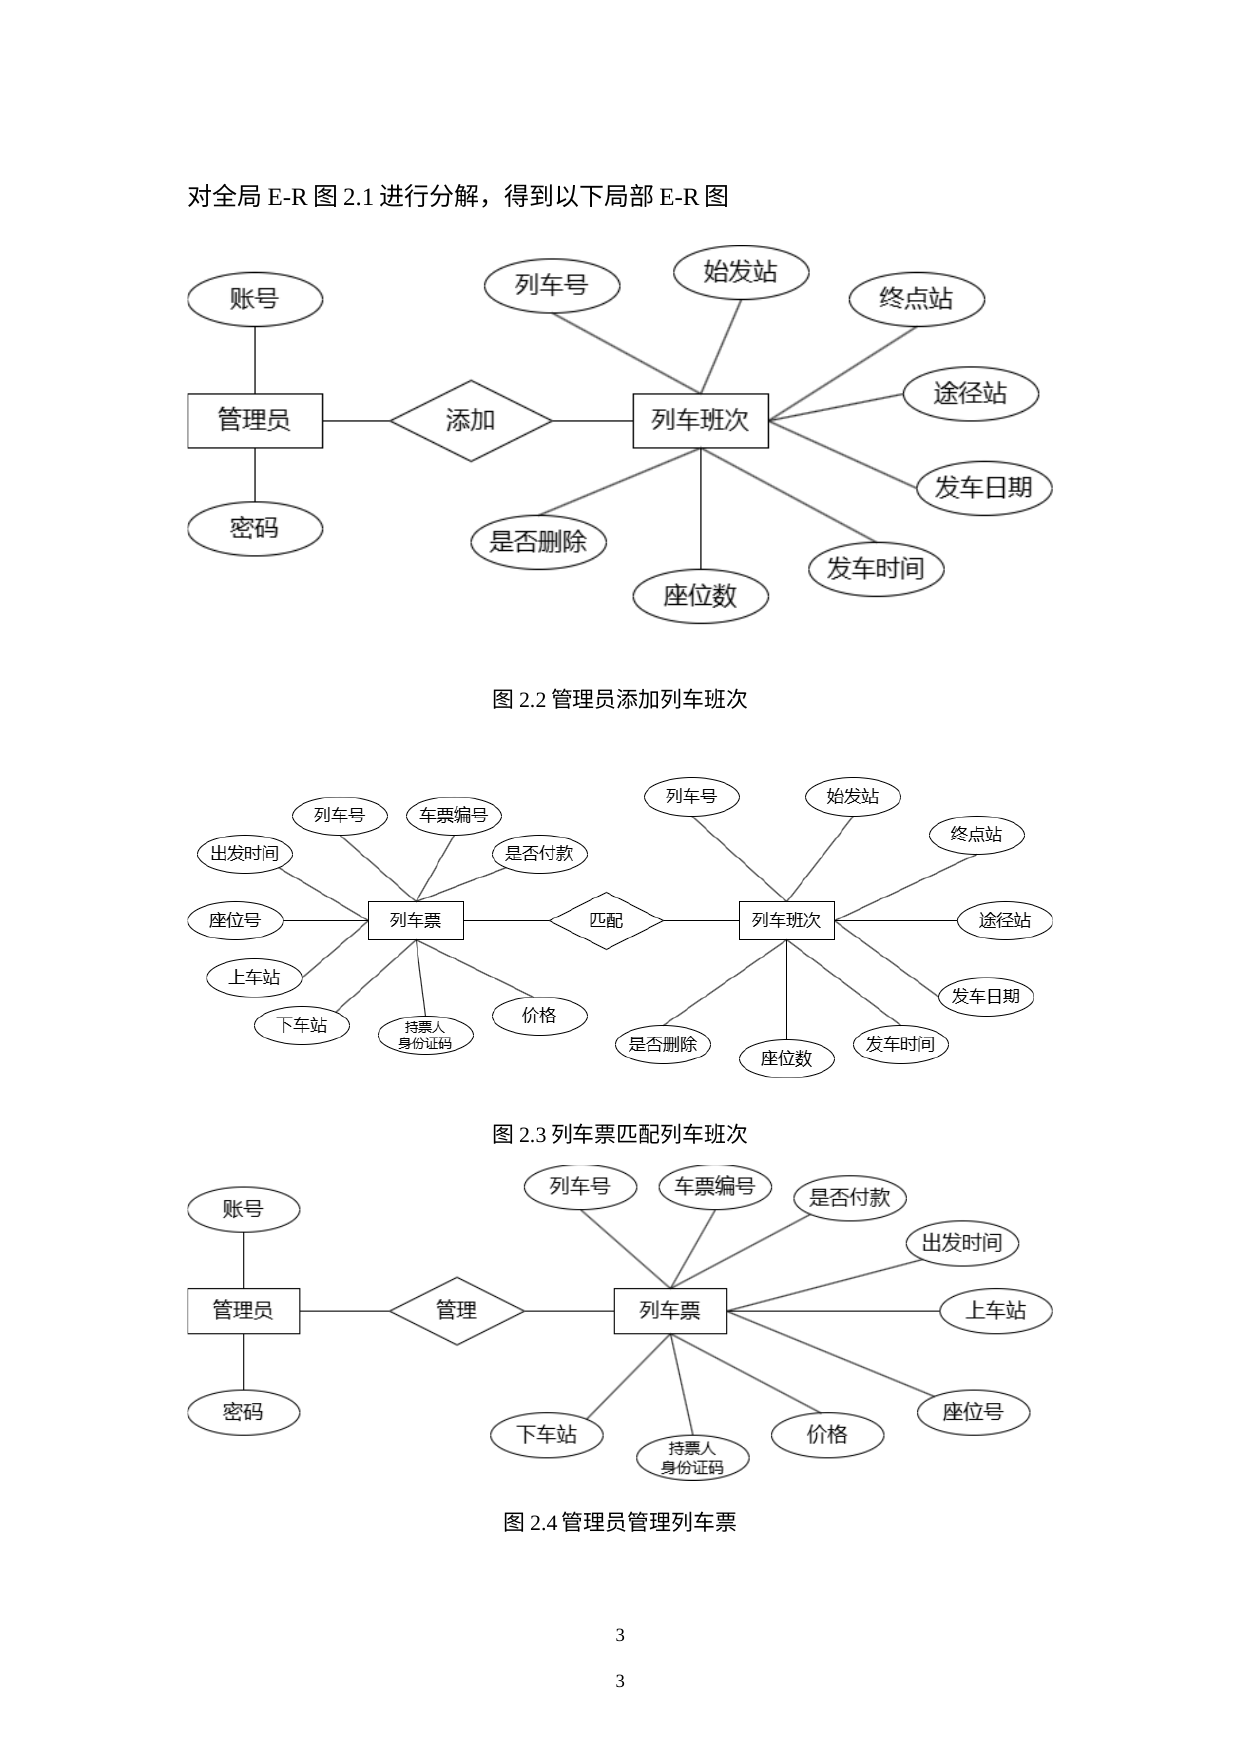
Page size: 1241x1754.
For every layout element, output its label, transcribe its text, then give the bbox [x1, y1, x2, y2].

picture [187, 245, 1053, 662]
text 对全局E-R图2.1进行分解，得到以下局部E-R图 [187, 162, 1053, 227]
picture [187, 777, 1053, 1078]
text 图2.3列车票匹配列车班次 [187, 1117, 1053, 1149]
text 图2.2管理员添加列车班次 [187, 682, 1053, 714]
text 图2.4管理员管理列车票 [187, 1504, 1053, 1537]
picture [187, 1165, 1053, 1481]
